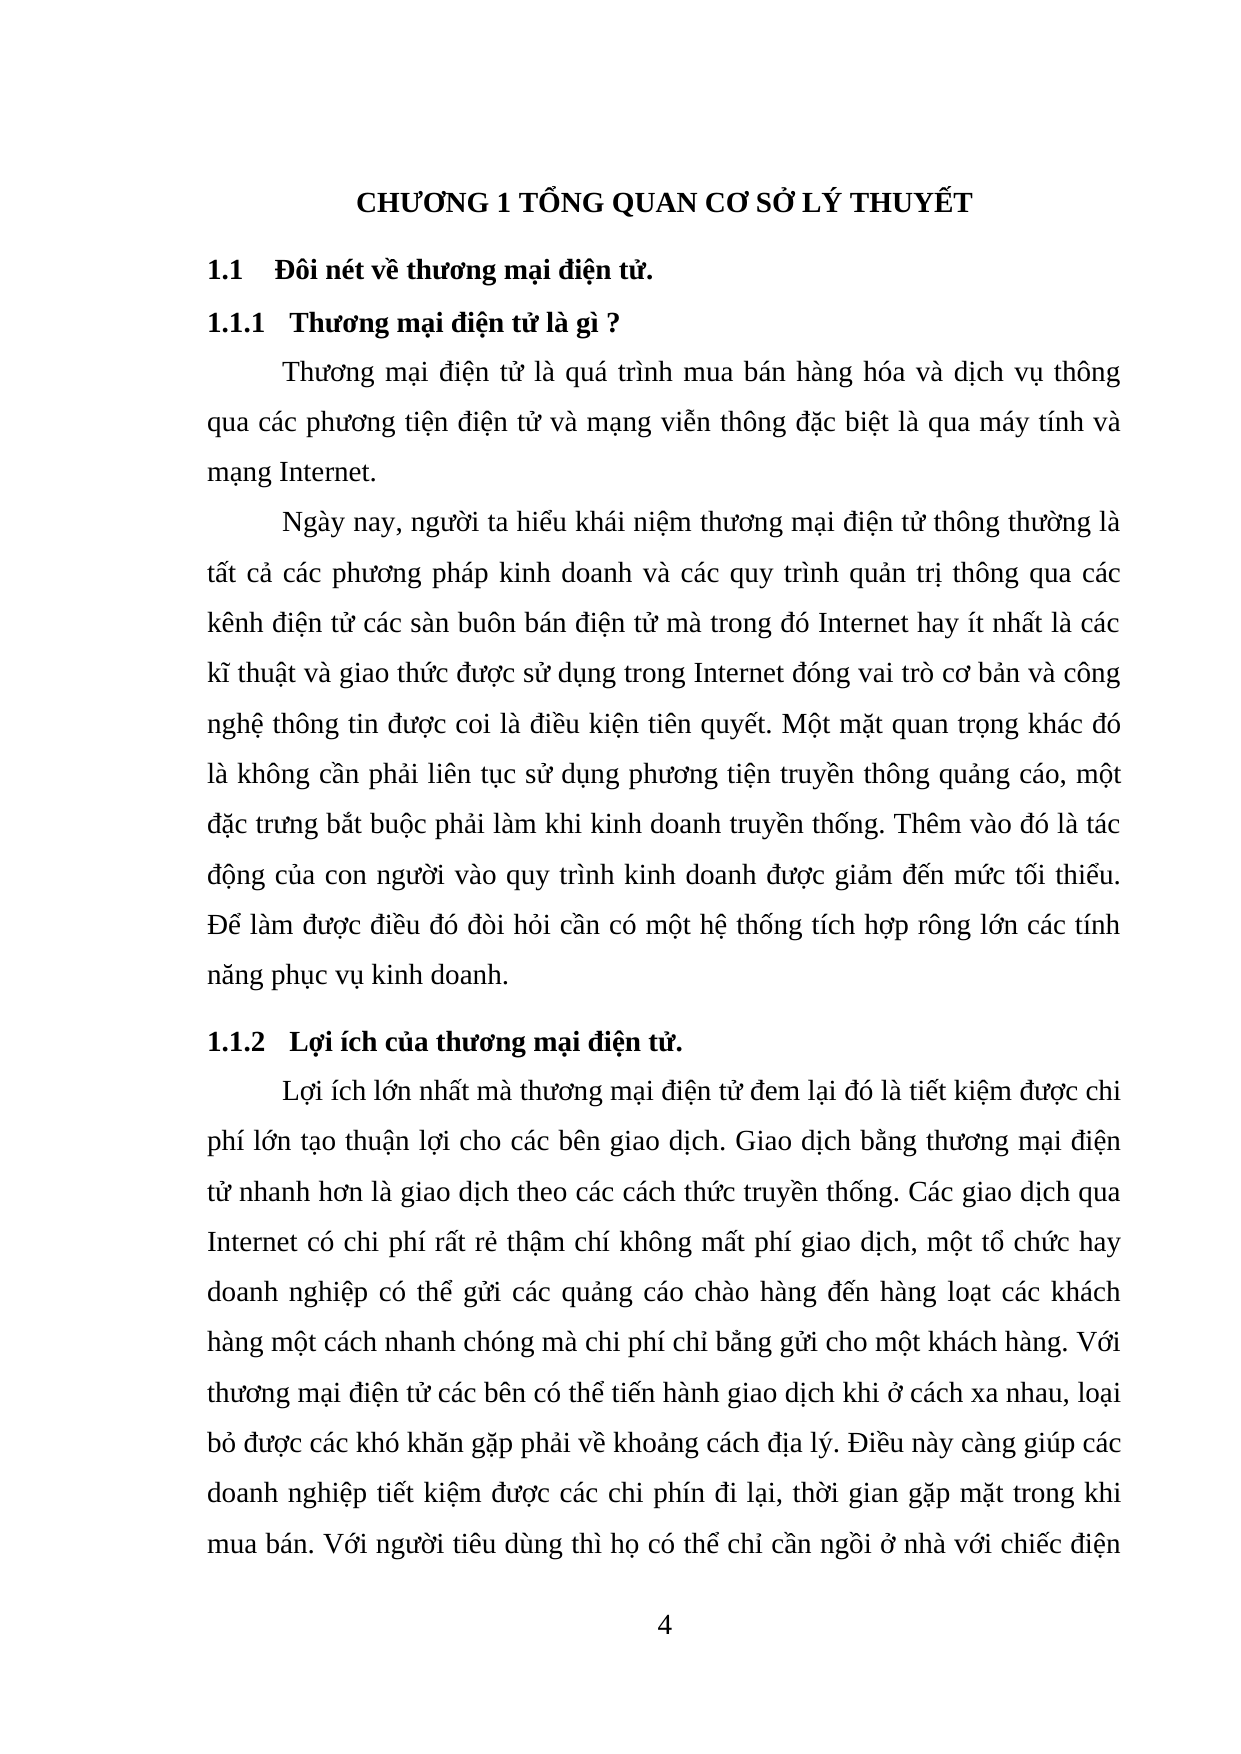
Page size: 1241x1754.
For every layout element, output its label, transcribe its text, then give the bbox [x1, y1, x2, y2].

subtitle Thương mại điện tử là gì ? [207, 305, 1122, 338]
subtitle Đôi nét về thương mại điện tử. [207, 252, 1122, 286]
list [207, 1073, 1122, 1559]
list Thương mại điện tử là quá trình mua bán hàng hóa và dịch vụ thông qua các phương tiện điện tử và mạng viễn thông đặc biệt là qua máy tính và mạng Internet. [207, 354, 1122, 488]
subtitle Lợi ích của thương mại điện tử. [207, 1024, 1122, 1058]
subtitle TỔNG QUAN CƠ SỞ LÝ THUYẾT [207, 185, 1122, 219]
list Ngày nay, người ta hiểu khái niệm thương mại điện tử thông thường là tất cả các phương pháp kinh doanh và các quy trình quản trị thông qua các kênh điện tử các sàn buôn bán điện tử mà trong đó Internet hay ít nhất là các kĩ thuật và giao thức được sử dụng trong Internet đóng vai trò cơ bản và công nghệ thông tin được coi là điều kiện tiên quyết. Một mặt quan trọng khác đó là không cần phải liên tục sử dụng phương tiện truyền thông quảng cáo, một đặc trưng bắt buộc phải làm khi kinh doanh truyền thống. Thêm vào đó là tác động của con người vào quy trình kinh doanh được giảm đến mức tối thiểu. Để làm được điều đó đòi hỏi cần có một hệ thống tích hợp rông lớn các tính năng phục vụ kinh doanh. [207, 504, 1122, 991]
